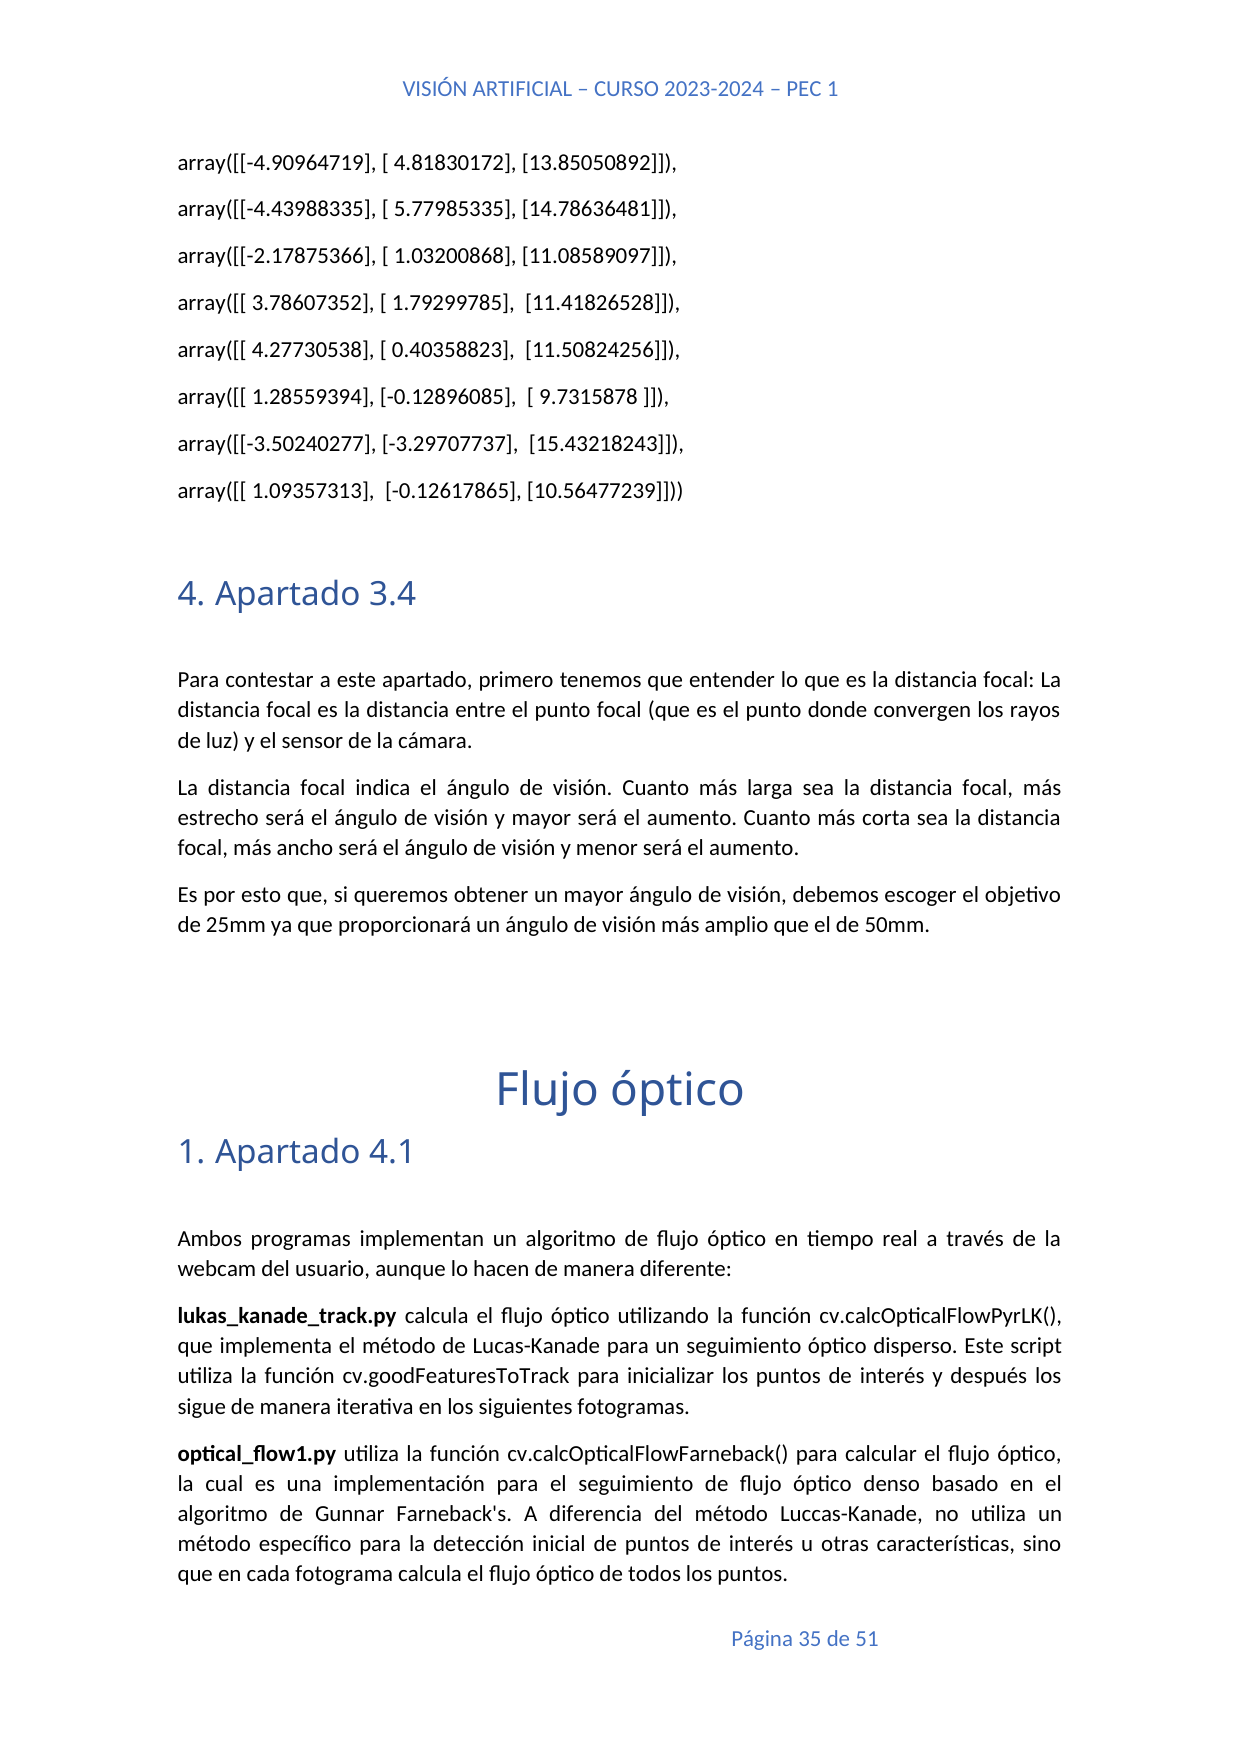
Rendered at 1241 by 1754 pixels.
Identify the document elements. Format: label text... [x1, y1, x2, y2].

text array([[ 4.27730538], [ 0.40358823], [11.50824256]]), [177, 335, 1063, 363]
subtitle Apartado 3.4 [177, 569, 1063, 615]
text La distancia focal indica el ángulo de visión. Cuanto más larga sea la distancia focal, más estrecho será el ángulo de visión y mayor será el aumento. Cuanto más corta sea la distancia focal, más ancho será el ángulo de visión y menor será el aumento. [177, 773, 1063, 861]
text array([[-4.43988335], [ 5.77985335], [14.78636481]]), [177, 194, 1063, 222]
text lukas_kanade_track.py calcula el flujo óptico utilizando la función cv.calcOpticalFlowPyrLK(), que implementa el método de Lucas-Kanade para un seguimiento óptico disperso. Este script utiliza la función cv.goodFeaturesToTrack para inicializar los puntos de interés y después los sigue de manera iterativa en los siguientes fotogramas. [177, 1301, 1063, 1420]
text Es por esto que, si queremos obtener un mayor ángulo de visión, debemos escoger el objetivo de 25mm ya que proporcionará un ángulo de visión más amplio que el de 50mm. [177, 880, 1063, 938]
text array([[ 1.09357313], [-0.12617865], [10.56477239]])) [177, 476, 1063, 504]
text optical_flow1.py utiliza la función cv.calcOpticalFlowFarneback() para calcular el flujo óptico, la cual es una implementación para el seguimiento de flujo óptico denso basado en el algoritmo de Gunnar Farneback's. A diferencia del método Luccas-Kanade, no utiliza un método específico para la detección inicial de puntos de interés u otras características, sino que en cada fotograma calcula el flujo óptico de todos los puntos. [177, 1439, 1063, 1588]
text array([[-2.17875366], [ 1.03200868], [11.08589097]]), [177, 241, 1063, 269]
text array([[ 1.28559394], [-0.12896085], [ 9.7315878 ]]), [177, 382, 1063, 410]
text array([[-3.50240277], [-3.29707737], [15.43218243]]), [177, 429, 1063, 457]
subtitle Flujo óptico [177, 1057, 1063, 1119]
text Para contestar a este apartado, primero tenemos que entender lo que es la distancia focal: La distancia focal es la distancia entre el punto focal (que es el punto donde convergen los rayos de luz) y el sensor de la cámara. [177, 665, 1063, 754]
text array([[ 3.78607352], [ 1.79299785], [11.41826528]]), [177, 288, 1063, 316]
text Ambos programas implementan un algoritmo de flujo óptico en tiempo real a través de la webcam del usuario, aunque lo hacen de manera diferente: [177, 1224, 1063, 1282]
subtitle Apartado 4.1 [177, 1128, 1063, 1174]
text array([[-4.90964719], [ 4.81830172], [13.85050892]]), [177, 148, 1063, 176]
